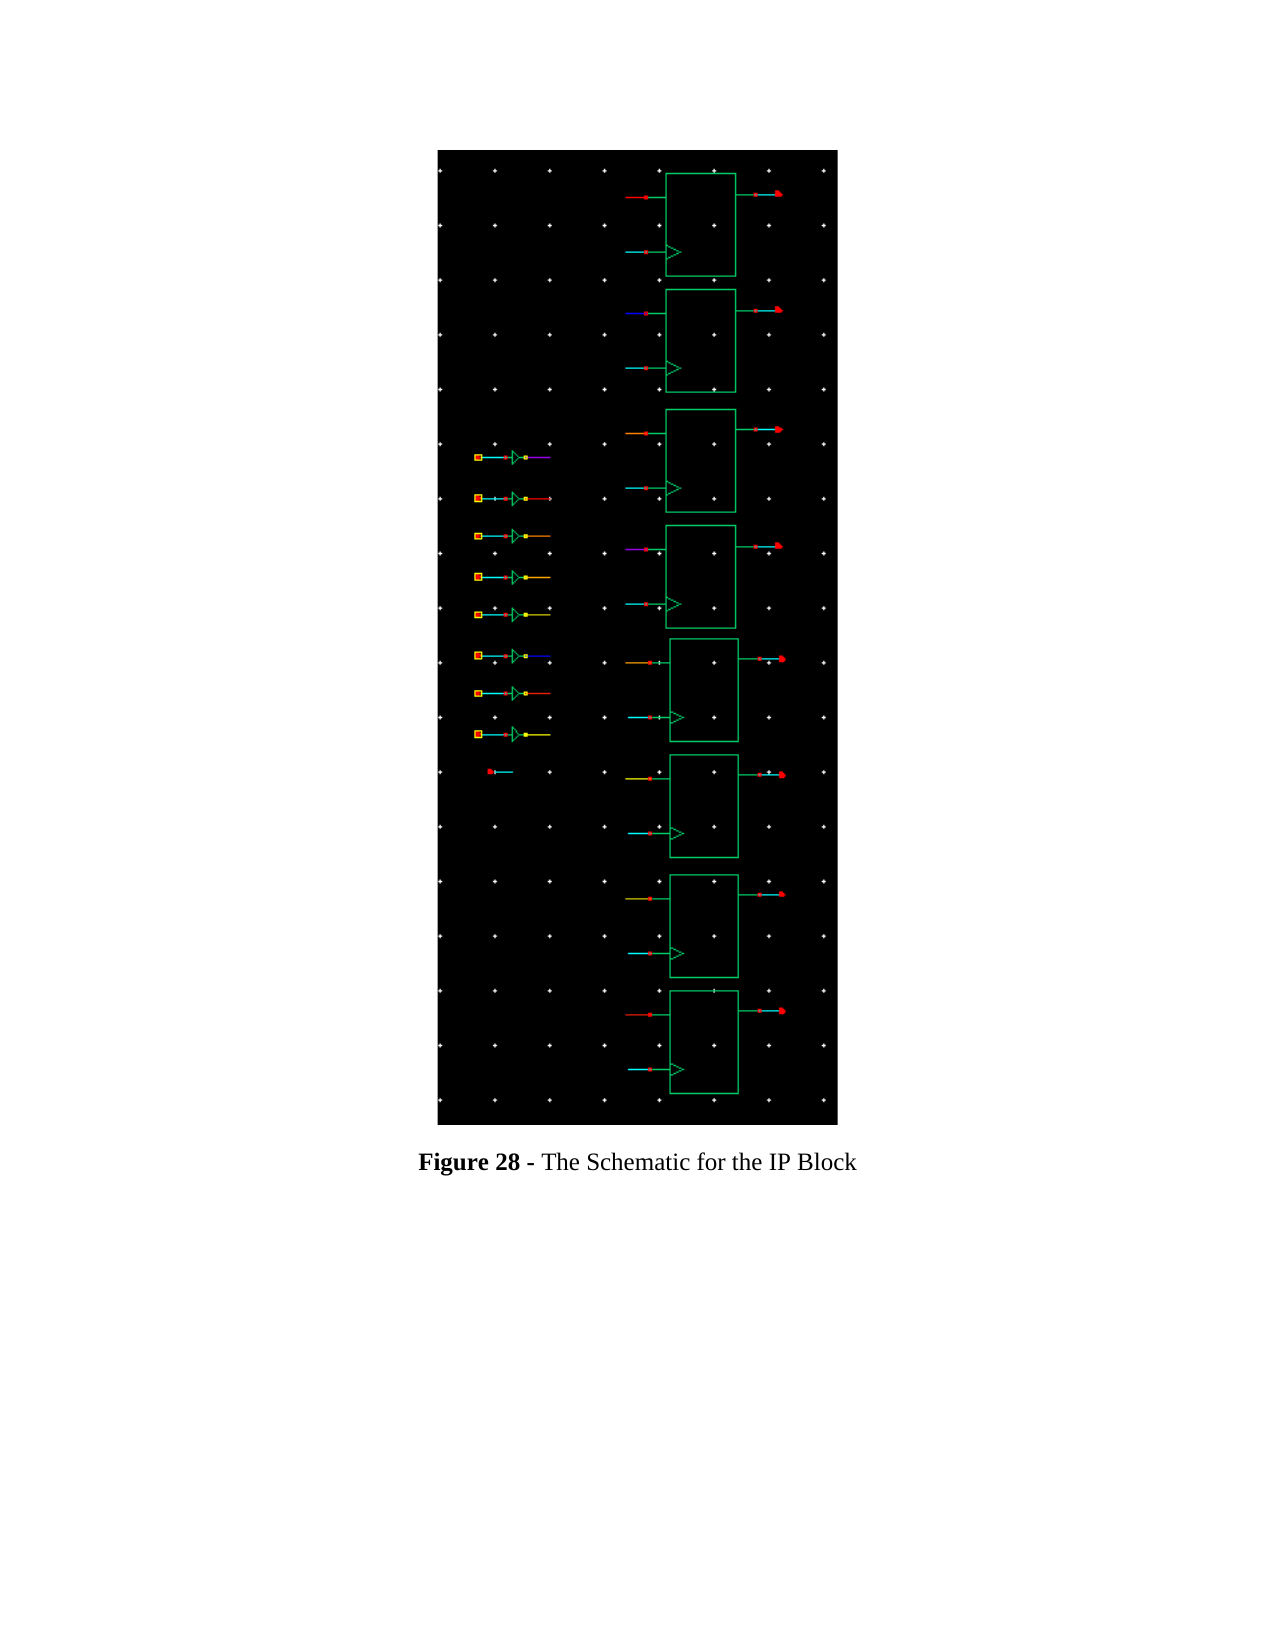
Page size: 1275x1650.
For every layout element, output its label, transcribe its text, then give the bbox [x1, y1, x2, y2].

text Figure 28 - The Schematic for the IP Block [150, 1147, 1125, 1176]
